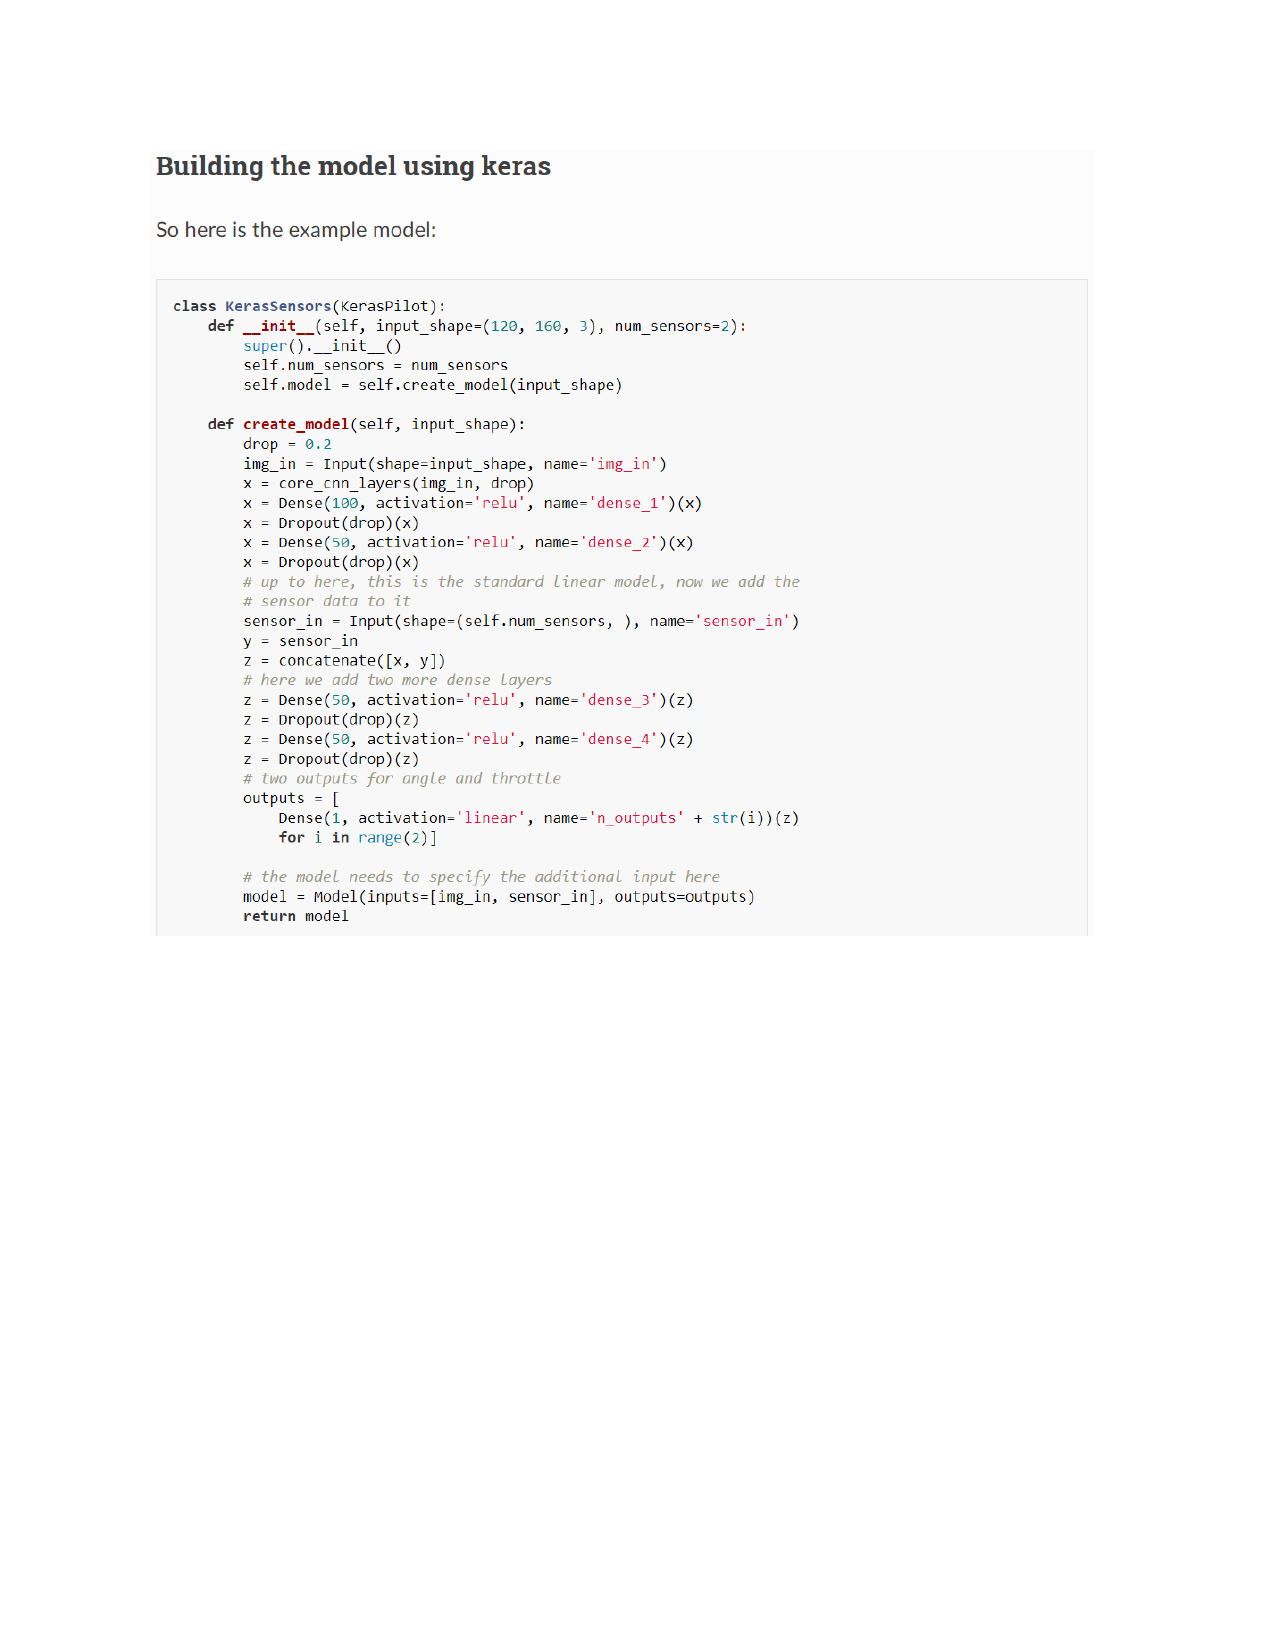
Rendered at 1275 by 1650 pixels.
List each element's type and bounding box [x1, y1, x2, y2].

picture [150, 150, 1095, 936]
